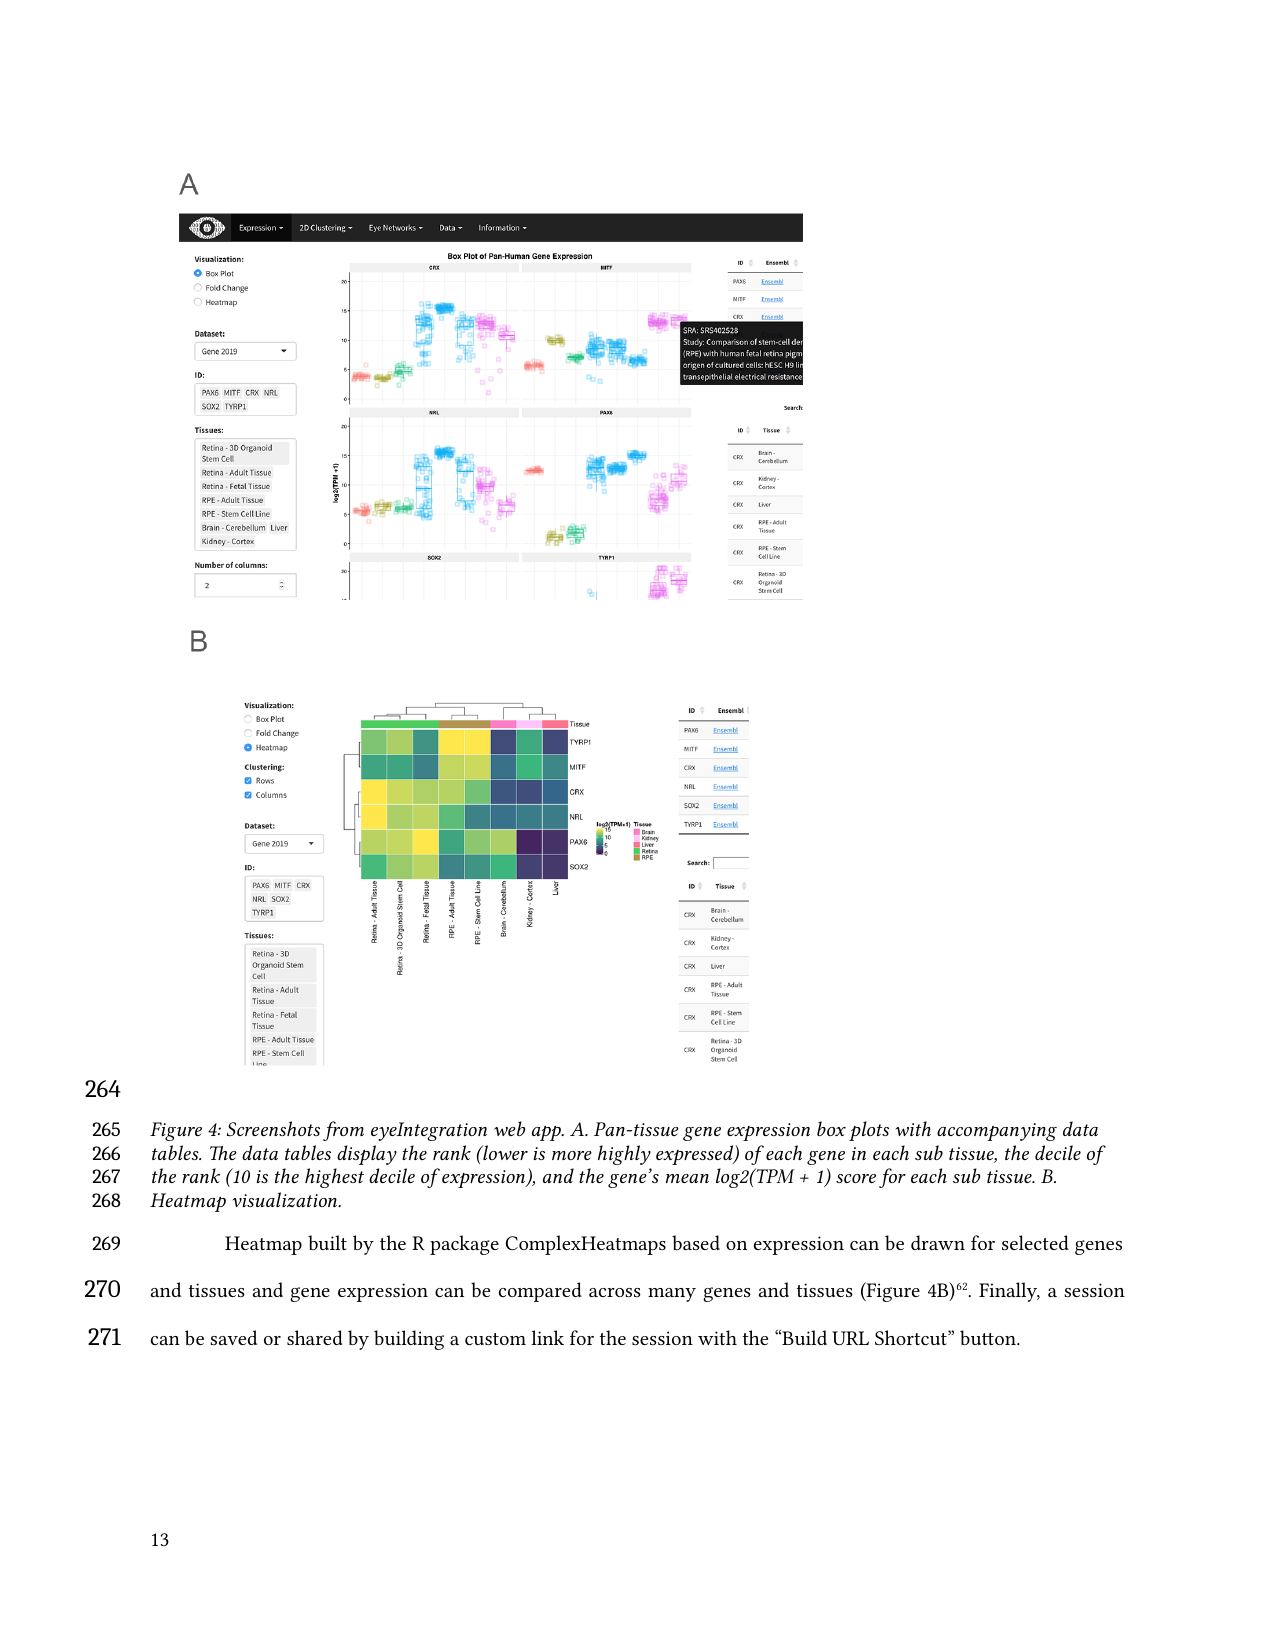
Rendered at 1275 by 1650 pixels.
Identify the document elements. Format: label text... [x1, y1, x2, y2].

picture [150, 150, 840, 1097]
text Heatmap built by the R package ComplexHeatmaps based on expression can be drawn for selected genes and tissues and gene expression can be compared across many genes and tissues (Figure 4B)62. Finally, a session can be saved or shared by building a custom link for the session with the “Build URL Shortcut” button. [150, 1232, 1125, 1350]
text Figure 4: Screenshots from eyeIntegration web app. A. Pan-tissue gene expression box plots with accompanying data tables. The data tables display the rank (lower is more highly expressed) of each gene in each sub tissue, the decile of the rank (10 is the highest decile of expression), and the gene’s mean log2(TPM + 1) score for each sub tissue. B. Heatmap visualization. [150, 1118, 1125, 1213]
